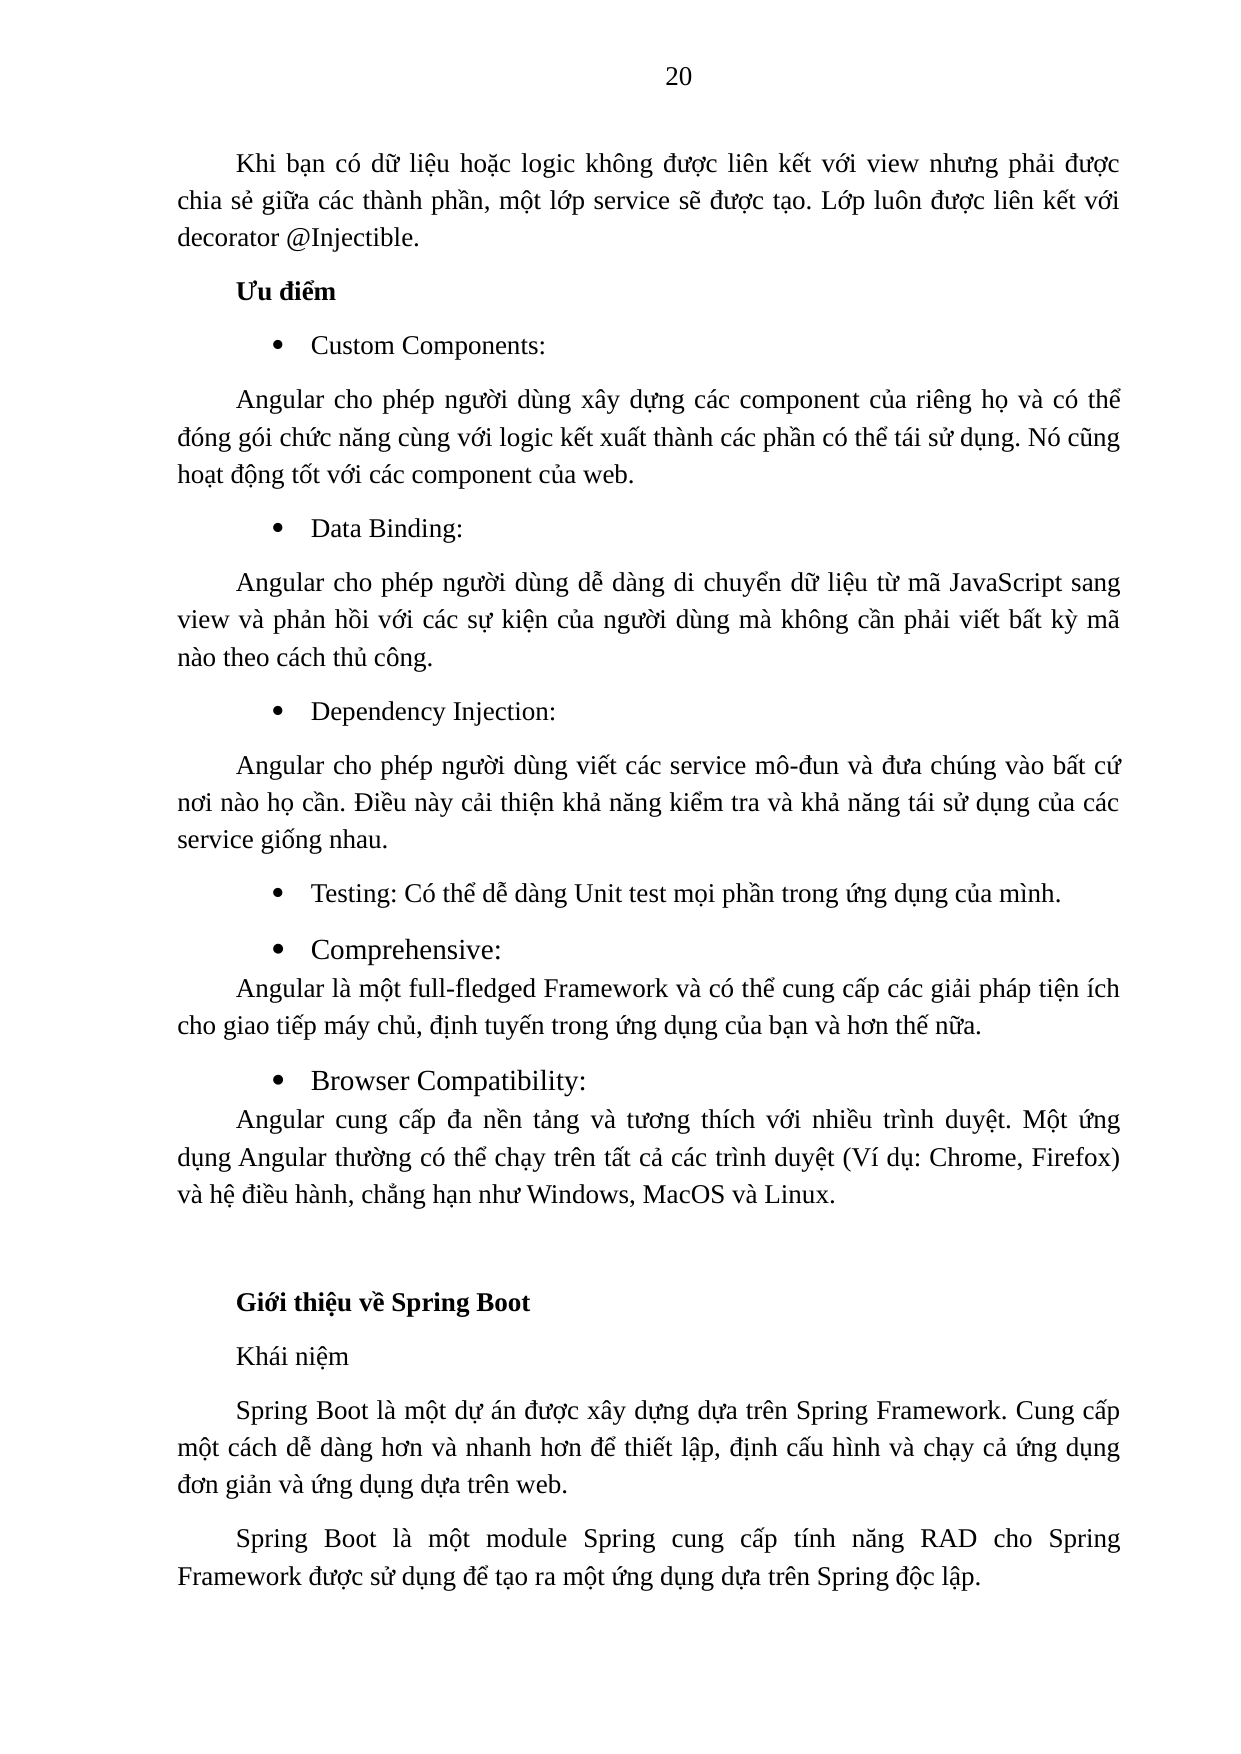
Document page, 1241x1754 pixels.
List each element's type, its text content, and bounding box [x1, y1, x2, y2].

list Custom Components: [273, 329, 1122, 361]
text Giới thiệu về Spring Boot [177, 1286, 1122, 1317]
list Testing: Có thể dễ dàng Unit test mọi phần trong ứng dụng của mình. [273, 878, 1122, 909]
text Angular cung cấp đa nền tảng và tương thích với nhiều trình duyệt. Một ứng dụng Angular thường có thể chạy trên tất cả các trình duyệt (Ví dụ: Chrome, Firefox) và hệ điều hành, chẳng hạn như Windows, MacOS và Linux. [177, 1104, 1122, 1209]
list Comprehensive: [273, 932, 1122, 965]
text Spring Boot là một dự án được xây dựng dựa trên Spring Framework. Cung cấp một cách dễ dàng hơn và nhanh hơn để thiết lập, định cấu hình và chạy cả ứng dụng đơn giản và ứng dụng dựa trên web. [177, 1394, 1122, 1500]
text Khái niệm [177, 1340, 1122, 1371]
list Dependency Injection: [273, 695, 1122, 726]
text Angular cho phép người dùng viết các service mô-đun và đưa chúng vào bất cứ nơi nào họ cần. Điều này cải thiện khả năng kiểm tra và khả năng tái sử dụng của các service giống nhau. [177, 749, 1122, 855]
text Angular cho phép người dùng xây dựng các component của riêng họ và có thể đóng gói chức năng cùng với logic kết xuất thành các phần có thể tái sử dụng. Nó cũng hoạt động tốt với các component của web. [177, 384, 1122, 489]
list Data Binding: [273, 512, 1122, 543]
text Angular cho phép người dùng dễ dàng di chuyển dữ liệu từ mã JavaScript sang view và phản hồi với các sự kiện của người dùng mà không cần phải viết bất kỳ mã nào theo cách thủ công. [177, 566, 1122, 672]
text Ưu điểm [177, 276, 1122, 307]
text Spring Boot là một module Spring cung cấp tính năng RAD cho Spring Framework được sử dụng để tạo ra một ứng dụng dựa trên Spring độc lập. [177, 1523, 1122, 1591]
list Browser Compatibility: [273, 1063, 1122, 1097]
text Khi bạn có dữ liệu hoặc logic không được liên kết với view nhưng phải được chia sẻ giữa các thành phần, một lớp service sẽ được tạo. Lớp luôn được liên kết với decorator @Injectible. [177, 147, 1122, 253]
text Angular là một full-fledged Framework và có thể cung cấp các giải pháp tiện ích cho giao tiếp máy chủ, định tuyến trong ứng dụng của bạn và hơn thế nữa. [177, 972, 1122, 1041]
